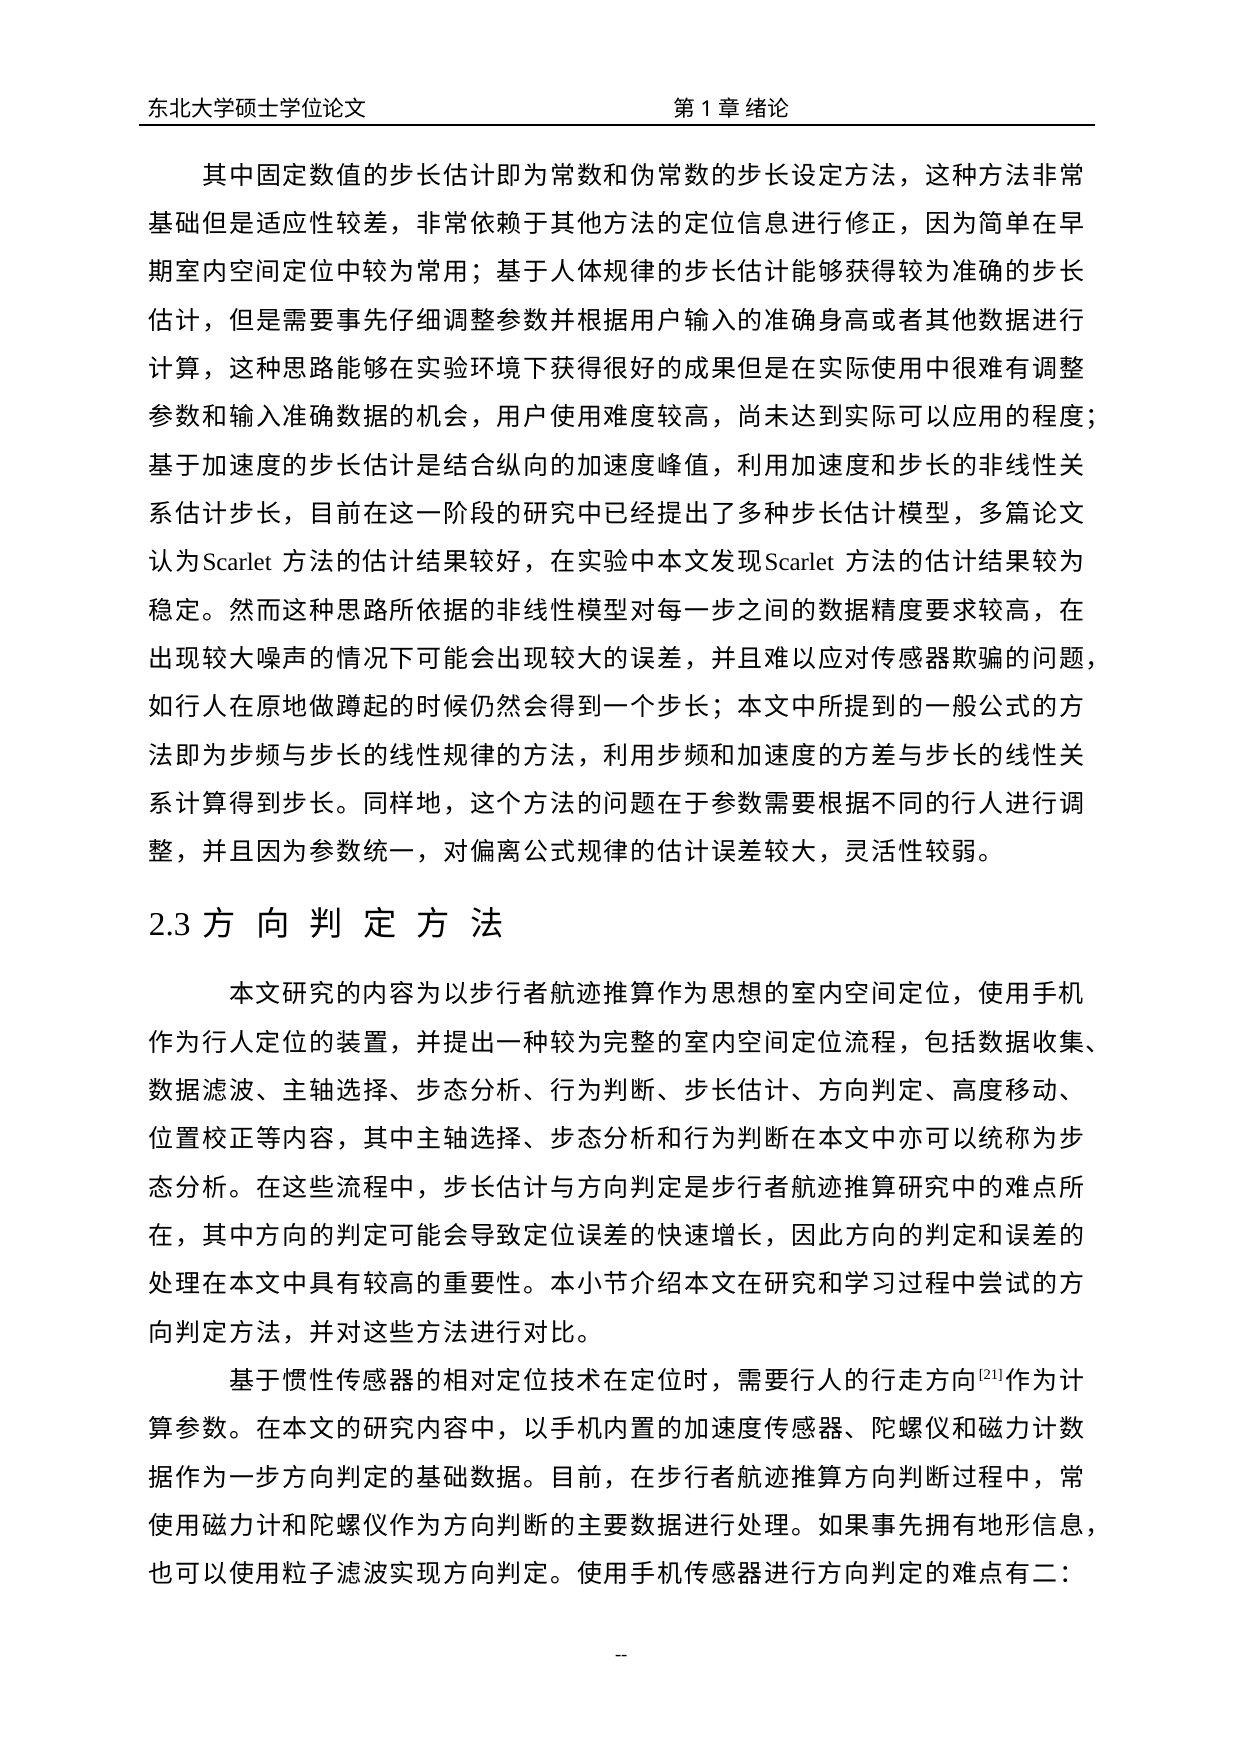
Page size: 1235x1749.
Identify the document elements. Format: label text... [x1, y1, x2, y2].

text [149, 1354, 1086, 1596]
text 其中固定数值的步长估计即为常数和伪常数的步长设定方法，这种方法非常基础但是适应性较差，非常依赖于其他方法的定位信息进行修正，因为简单在早期室内空间定位中较为常用；基于人体规律的步长估计能够获得较为准确的步长估计，但是需要事先仔细调整参数并根据用户输入的准确身高或者其他数据进行计算，这种思路能够在实验环境下获得很好的成果但是在实际使用中很难有调整参数和输入准确数据的机会，用户使用难度较高，尚未达到实际可以应用的程度；基于加速度的步长估计是结合纵向的加速度峰值，利用加速度和步长的非线性关系估计步长，目前在这一阶段的研究中已经提出了多种步长估计模型，多篇论文认为Scarlet方法的估计结果较好，在实验中本文发现Scarlet方法的估计结果较为稳定。然而这种思路所依据的非线性模型对每一步之间的数据精度要求较高，在出现较大噪声的情况下可能会出现较大的误差，并且难以应对传感器欺骗的问题，如行人在原地做蹲起的时候仍然会得到一个步长；本文中所提到的一般公式的方法即为步频与步长的线性规律的方法，利用步频和加速度的方差与步长的线性关系计算得到步长。同样地，这个方法的问题在于参数需要根据不同的行人进行调整，并且因为参数统一，对偏离公式规律的估计误差较大，灵活性较弱。 [149, 149, 1086, 874]
subtitle 方向判定方法 [149, 897, 1086, 945]
text 本文研究的内容为以步行者航迹推算作为思想的室内空间定位，使用手机作为行人定位的装置，并提出一种较为完整的室内空间定位流程，包括数据收集、数据滤波、主轴选择、步态分析、行为判断、步长估计、方向判定、高度移动、位置校正等内容，其中主轴选择、步态分析和行为判断在本文中亦可以统称为步态分析。在这些流程中，步长估计与方向判定是步行者航迹推算研究中的难点所在，其中方向的判定可能会导致定位误差的快速增长，因此方向的判定和误差的处理在本文中具有较高的重要性。本小节介绍本文在研究和学习过程中尝试的方向判定方法，并对这些方法进行对比。 [149, 968, 1086, 1354]
